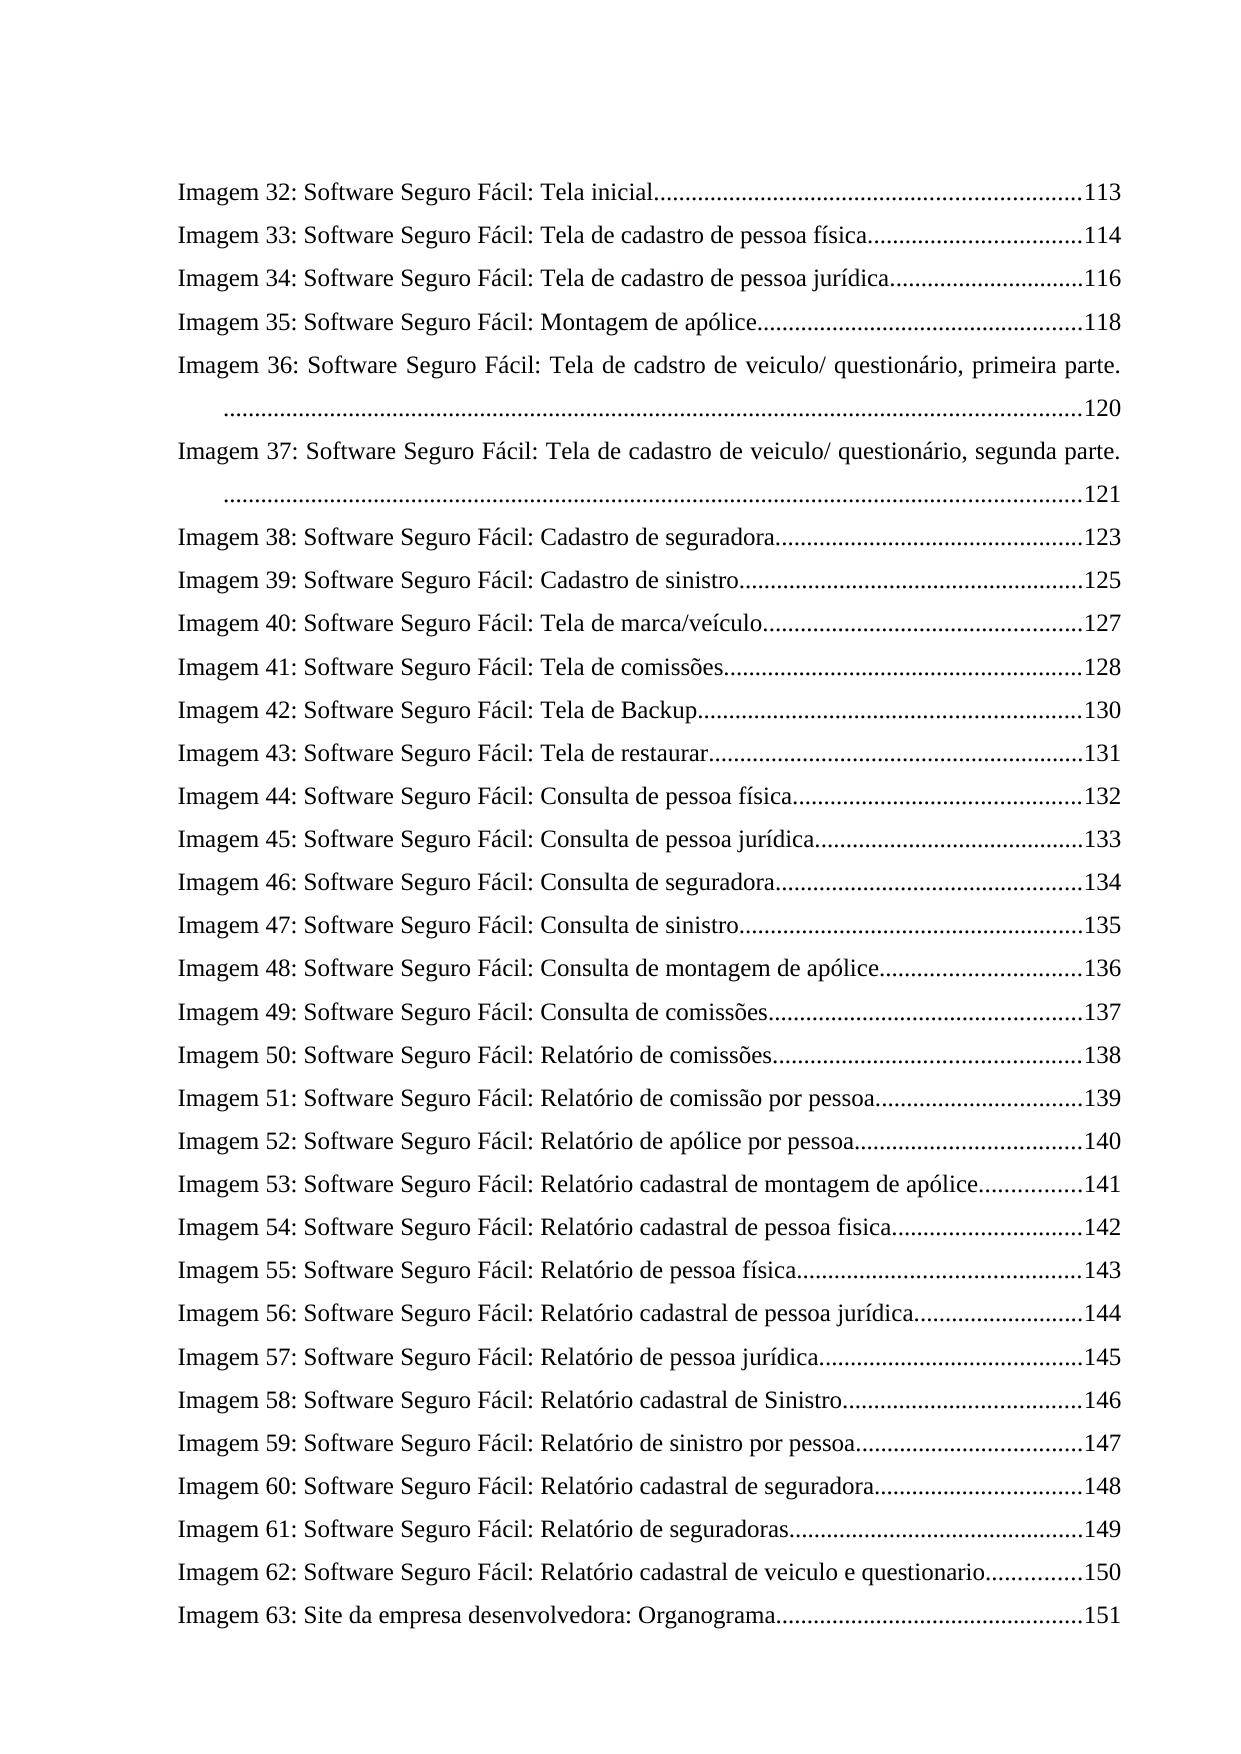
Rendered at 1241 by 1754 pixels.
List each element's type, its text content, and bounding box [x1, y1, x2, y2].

text Imagem 61: Software Seguro Fácil: Relatório de seguradoras. 149 [177, 1514, 1122, 1543]
text Imagem 55: Software Seguro Fácil: Relatório de pessoa física. 143 [177, 1255, 1122, 1284]
text Imagem 44: Software Seguro Fácil: Consulta de pessoa física. 132 [177, 781, 1122, 810]
text Imagem 49: Software Seguro Fácil: Consulta de comissões. 137 [177, 997, 1122, 1025]
text Imagem 39: Software Seguro Fácil: Cadastro de sinistro. 125 [177, 565, 1122, 594]
text Imagem 34: Software Seguro Fácil: Tela de cadastro de pessoa jurídica. 116 [177, 263, 1122, 292]
text Imagem 50: Software Seguro Fácil: Relatório de comissões. 138 [177, 1040, 1122, 1068]
text Imagem 33: Software Seguro Fácil: Tela de cadastro de pessoa física. 114 [177, 220, 1122, 249]
text Imagem 54: Software Seguro Fácil: Relatório cadastral de pessoa fisica. 142 [177, 1212, 1122, 1241]
text Imagem 42: Software Seguro Fácil: Tela de Backup. 130 [177, 695, 1122, 723]
text Imagem 56: Software Seguro Fácil: Relatório cadastral de pessoa jurídica. 144 [177, 1298, 1122, 1327]
text Imagem 45: Software Seguro Fácil: Consulta de pessoa jurídica. 133 [177, 824, 1122, 853]
text Imagem 47: Software Seguro Fácil: Consulta de sinistro. 135 [177, 910, 1122, 939]
text Imagem 35: Software Seguro Fácil: Montagem de apólice. 118 [177, 307, 1122, 335]
text Imagem 52: Software Seguro Fácil: Relatório de apólice por pessoa. 140 [177, 1126, 1122, 1155]
text Imagem 59: Software Seguro Fácil: Relatório de sinistro por pessoa. 147 [177, 1428, 1122, 1457]
text Imagem 57: Software Seguro Fácil: Relatório de pessoa jurídica. 145 [177, 1342, 1122, 1370]
text Imagem 43: Software Seguro Fácil: Tela de restaurar. 131 [177, 738, 1122, 767]
text Imagem 37: Software Seguro Fácil: Tela de cadastro de veiculo/ questionário, segunda parte. 121 [177, 436, 1122, 508]
text Imagem 60: Software Seguro Fácil: Relatório cadastral de seguradora. 148 [177, 1471, 1122, 1500]
text Imagem 32: Software Seguro Fácil: Tela inicial. 113 [177, 177, 1122, 206]
text Imagem 62: Software Seguro Fácil: Relatório cadastral de veiculo e questionario. 150 [177, 1557, 1122, 1586]
text Imagem 63: Site da empresa desenvolvedora: Organograma. 151 [177, 1600, 1122, 1629]
text Imagem 46: Software Seguro Fácil: Consulta de seguradora 134 [177, 867, 1122, 896]
text Imagem 53: Software Seguro Fácil: Relatório cadastral de montagem de apólice. 141 [177, 1169, 1122, 1198]
text Imagem 41: Software Seguro Fácil: Tela de comissões. 128 [177, 652, 1122, 680]
text Imagem 48: Software Seguro Fácil: Consulta de montagem de apólice. 136 [177, 953, 1122, 982]
text Imagem 36: Software Seguro Fácil: Tela de cadstro de veiculo/ questionário, primeira parte. 120 [177, 350, 1122, 422]
text Imagem 38: Software Seguro Fácil: Cadastro de seguradora. 123 [177, 522, 1122, 551]
text Imagem 51: Software Seguro Fácil: Relatório de comissão por pessoa. 139 [177, 1083, 1122, 1112]
text Imagem 58: Software Seguro Fácil: Relatório cadastral de Sinistro. 146 [177, 1385, 1122, 1413]
text Imagem 40: Software Seguro Fácil: Tela de marca/veículo. 127 [177, 608, 1122, 637]
